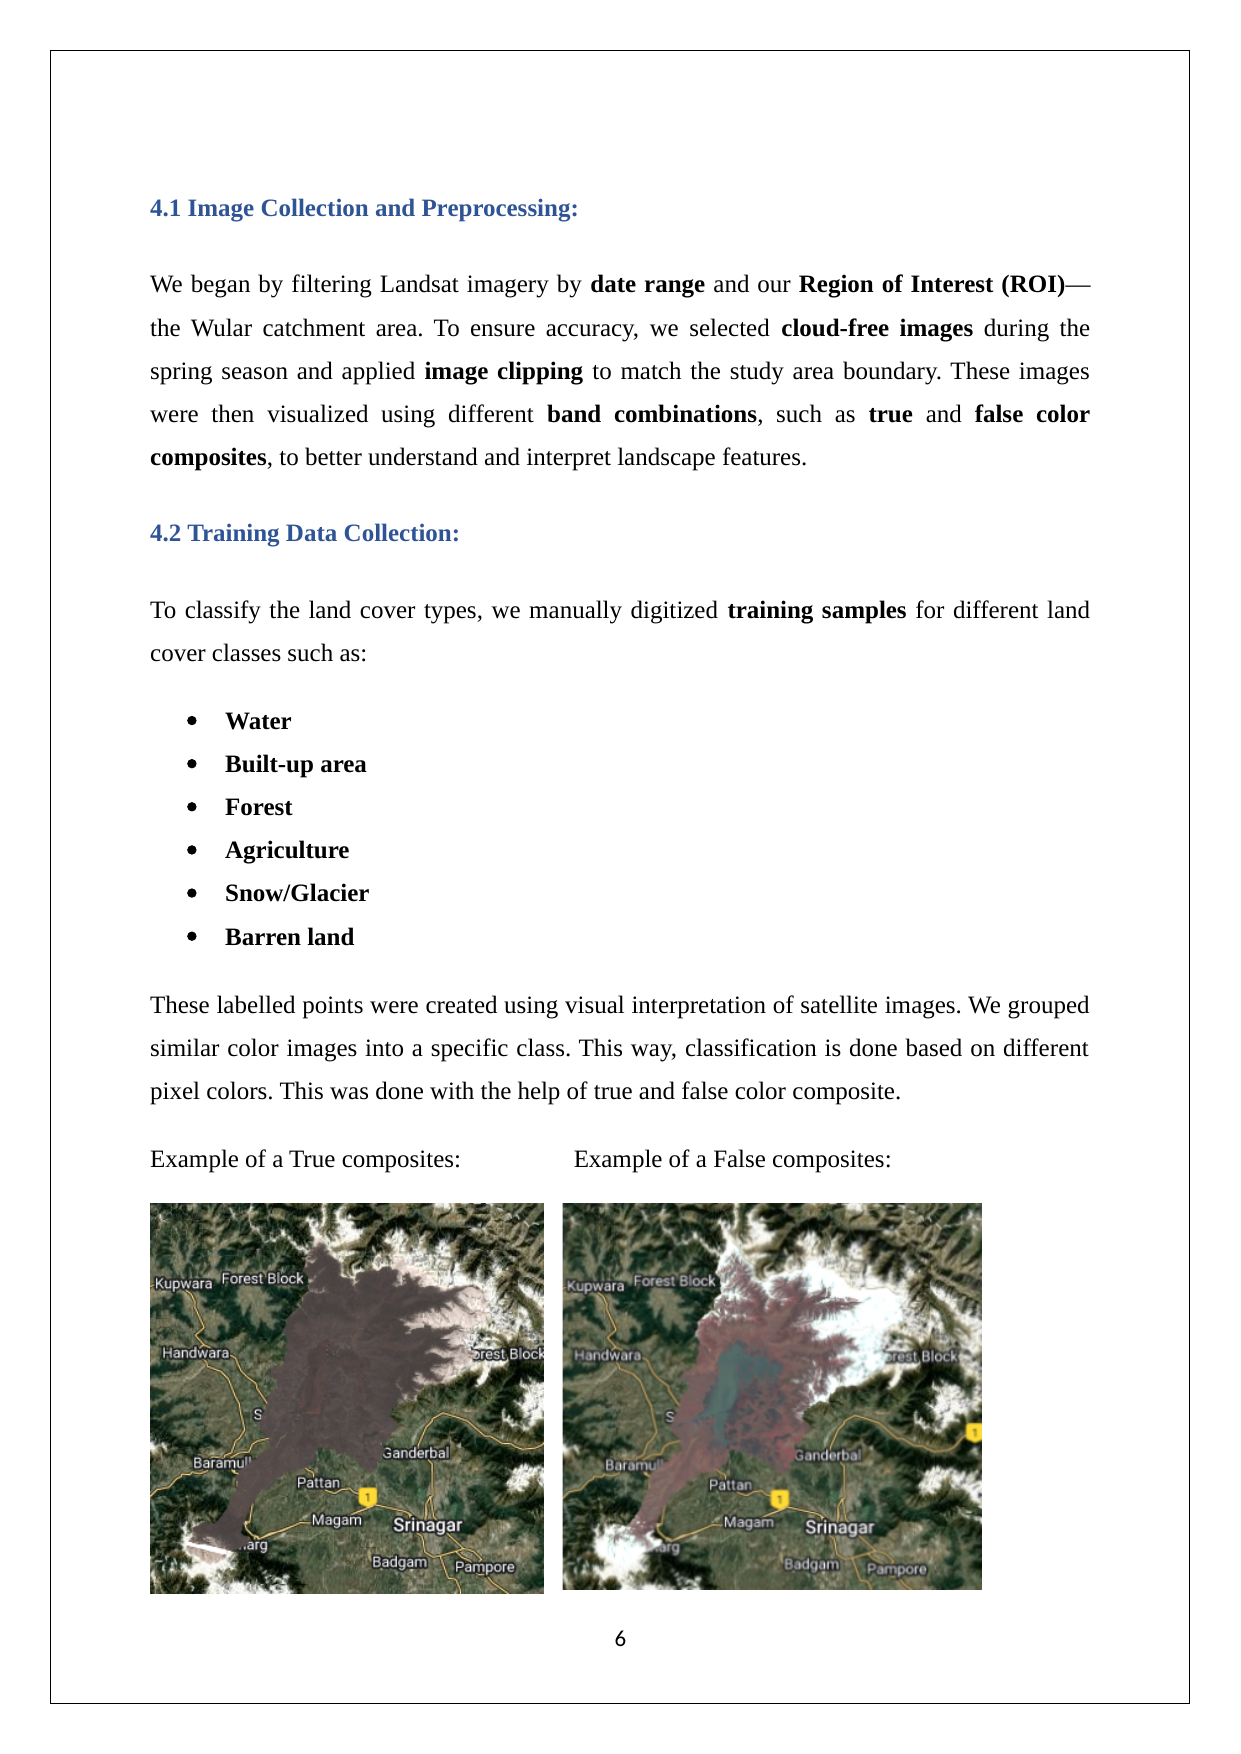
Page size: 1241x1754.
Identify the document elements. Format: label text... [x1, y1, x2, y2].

list Agriculture [187, 835, 1090, 864]
text These labelled points were created using visual interpretation of satellite images. We grouped similar color images into a specific class. This way, classification is done based on different pixel colors. This was done with the help of true and false color composite. [150, 990, 1090, 1105]
subtitle 4.1 Image Collection and Preprocessing: [150, 150, 1090, 222]
list Water [187, 706, 1090, 735]
list Forest [187, 792, 1090, 821]
picture [150, 1203, 544, 1594]
picture [562, 1203, 982, 1590]
text To classify the land cover types, we manually digitized training samples for different land cover classes such as: [150, 595, 1090, 667]
list Built-up area [187, 749, 1090, 778]
text We began by filtering Landsat imagery by date range and our Region of Interest (ROI)—the Wular catchment area. To ensure accuracy, we selected cloud-free images during the spring season and applied image clipping to match the study area boundary. These images were then visualized using different band combinations, such as true and false color composites, to better understand and interpret landscape features. [150, 269, 1090, 471]
text 4.2 Training Data Collection: [150, 518, 1090, 547]
text Example of a True composites: Example of a False composites: [150, 1144, 1090, 1173]
list Barren land [187, 922, 1090, 950]
list Snow/Glacier [187, 878, 1090, 907]
